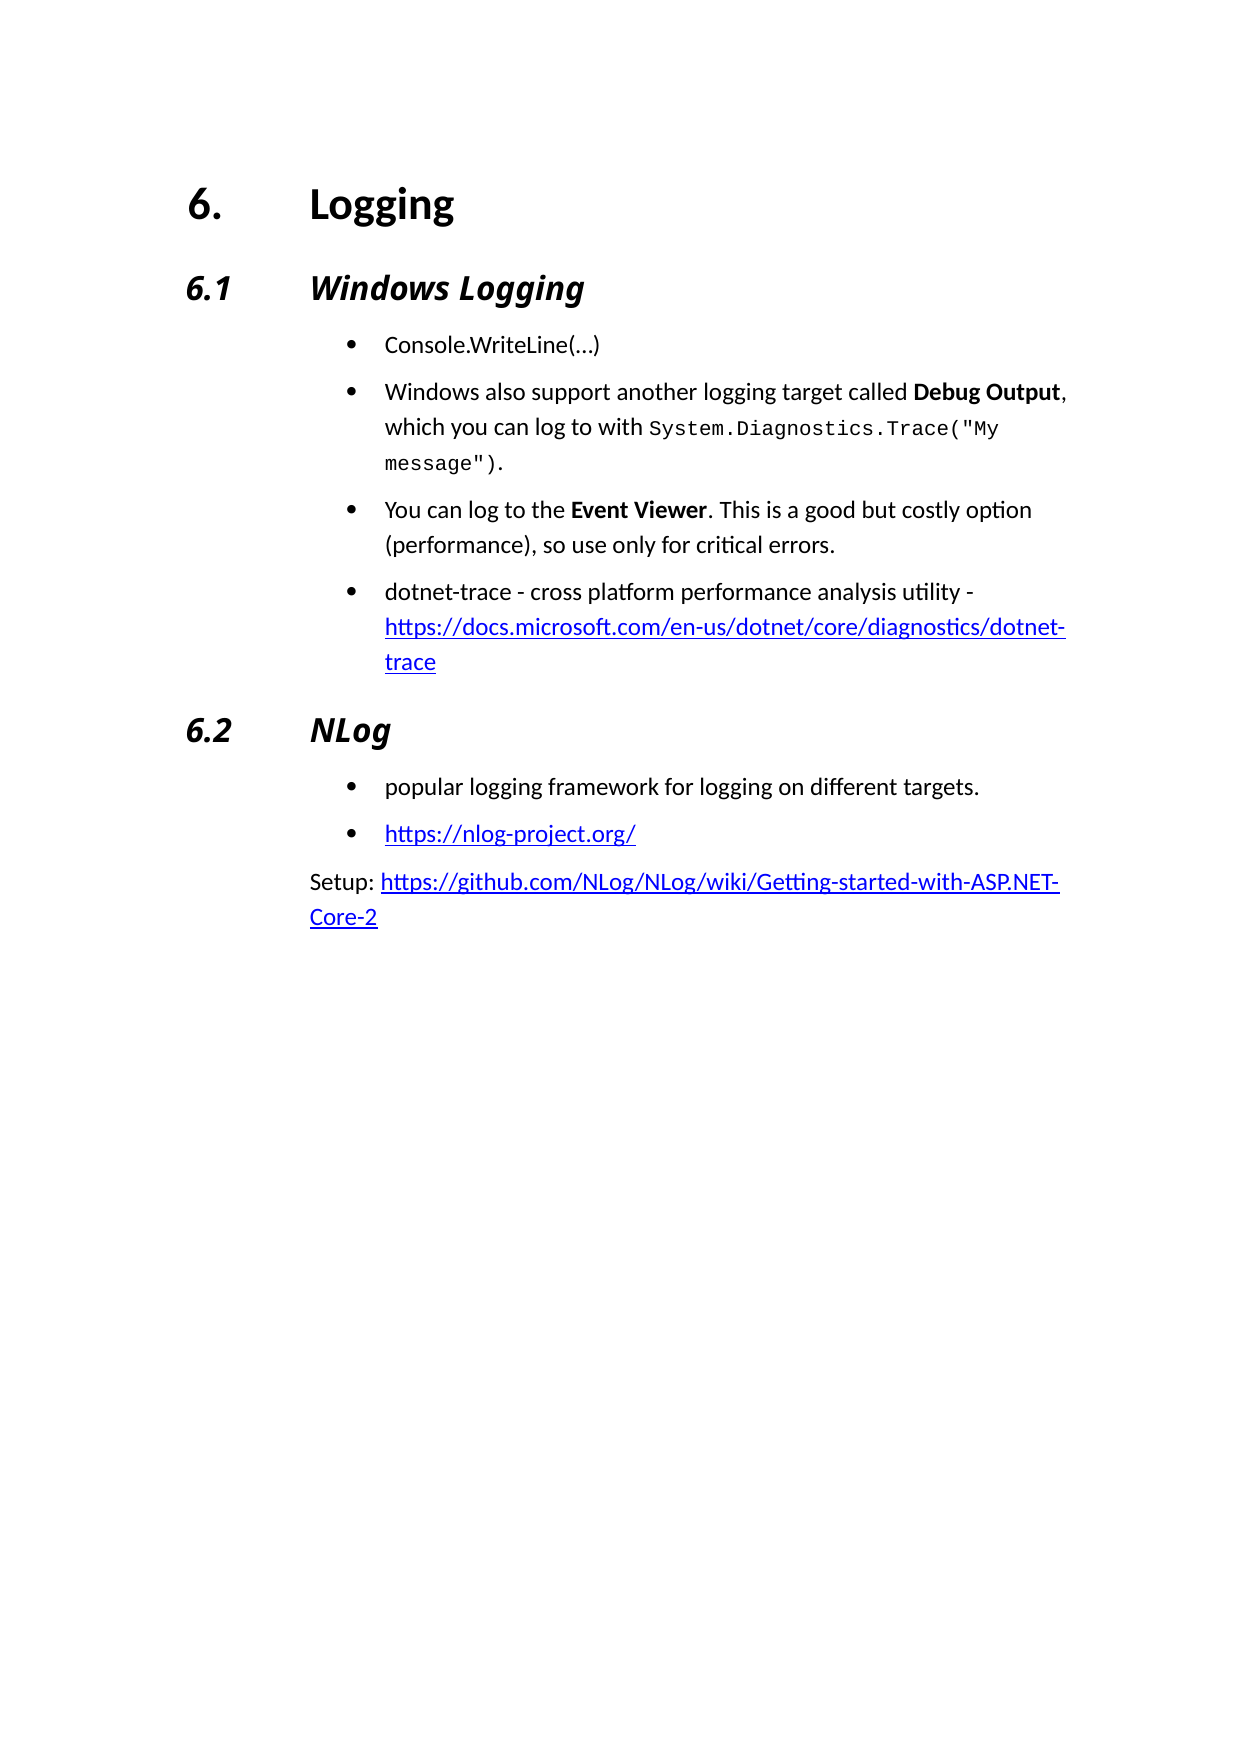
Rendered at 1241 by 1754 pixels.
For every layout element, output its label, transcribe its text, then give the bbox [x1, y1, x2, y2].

subtitle Windows Logging [185, 264, 1090, 310]
list Console.WriteLine(…) [347, 329, 1090, 359]
subtitle Logging [187, 175, 1090, 231]
subtitle NLog [185, 706, 1090, 752]
list popular logging framework for logging on different targets. [347, 771, 1090, 802]
list https://nlog-project.org/ [347, 819, 1090, 849]
text Setup: https://github.com/NLog/NLog/wiki/Getting-started-with-ASP.NET-Core-2 [309, 866, 1090, 932]
list Windows also support another logging target called Debug Output, which you can log to with System.Diagnostics.Trace("My message"). [347, 376, 1090, 477]
list You can log to the Event Viewer. This is a good but costly option (performance), so use only for critical errors. [347, 494, 1090, 559]
list dotnet-trace - cross platform performance analysis utility - https://docs.microsoft.com/en-us/dotnet/core/diagnostics/dotnet-trace [347, 576, 1090, 677]
